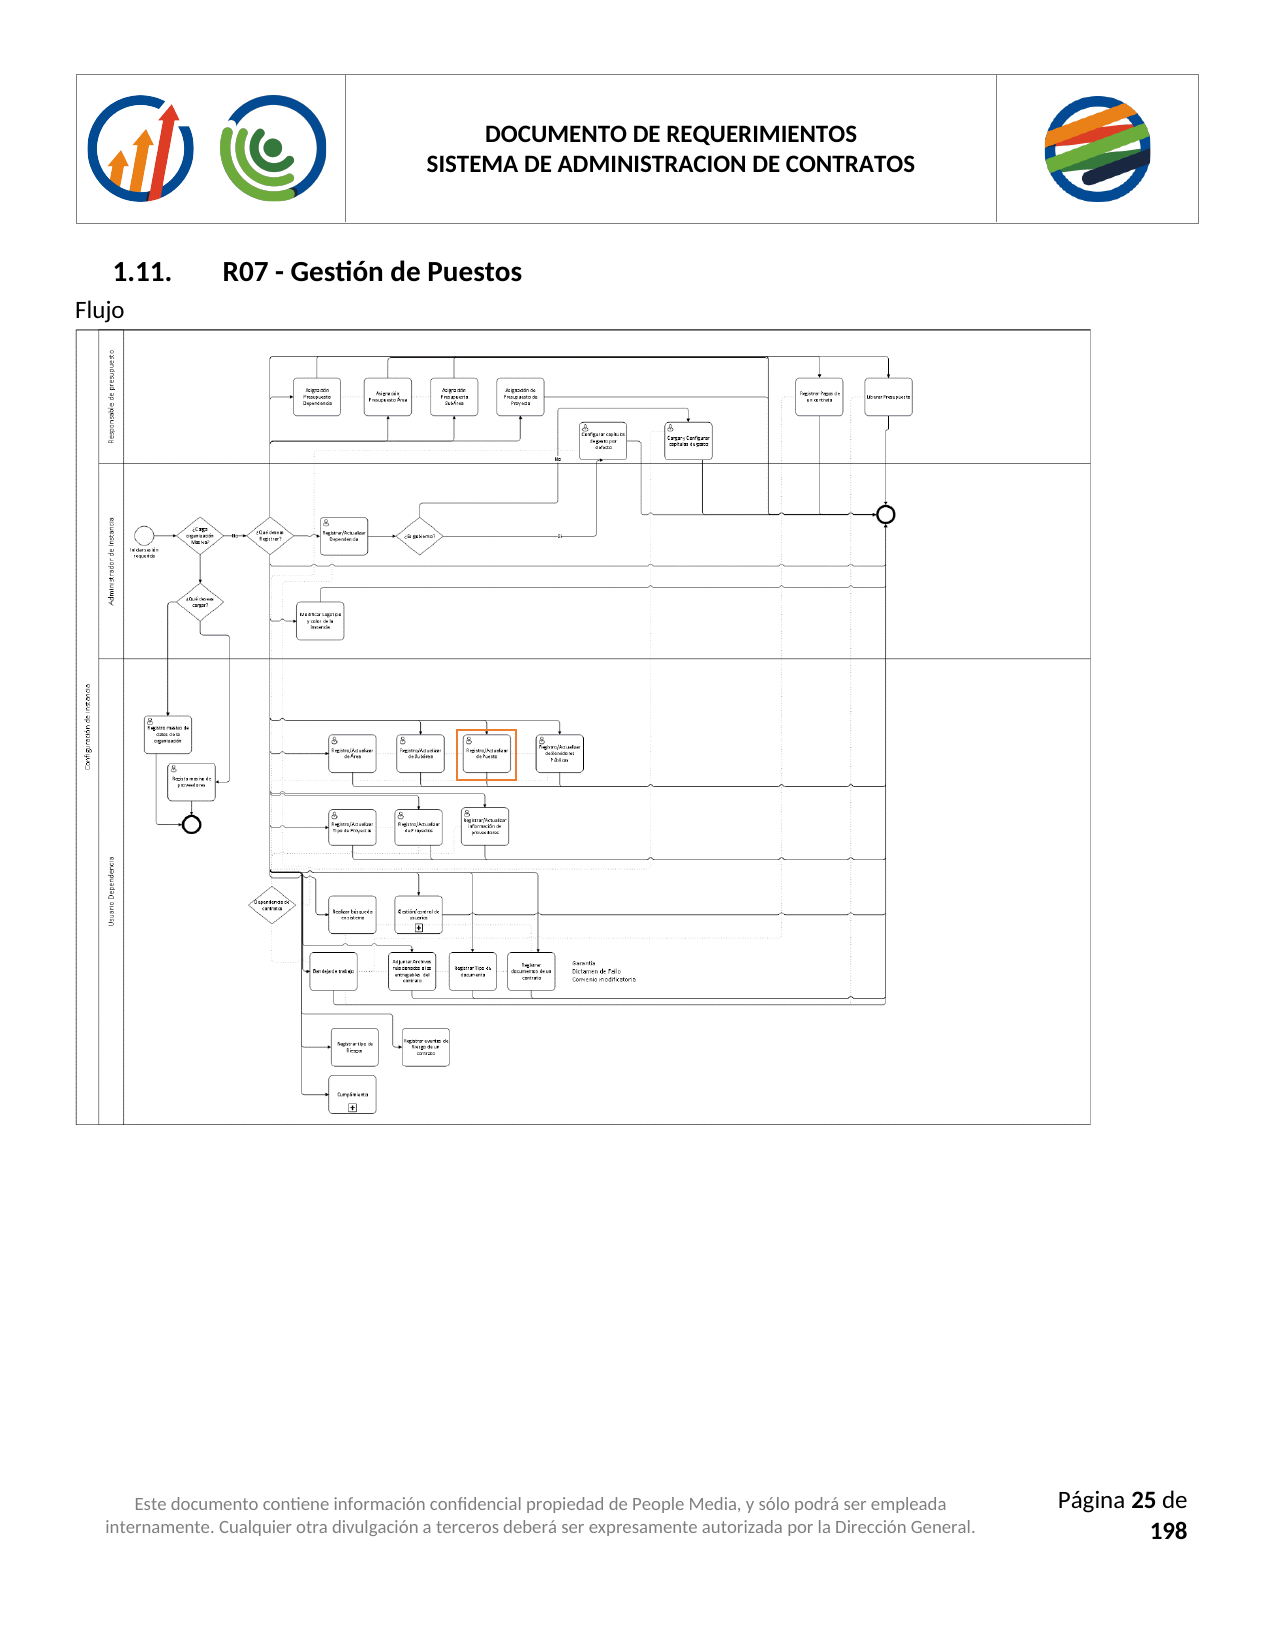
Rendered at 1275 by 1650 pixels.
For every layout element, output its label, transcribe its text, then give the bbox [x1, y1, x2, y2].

picture [220, 95, 327, 202]
subtitle R07 - Gestión de Puestos [104, 253, 1200, 289]
picture [1044, 95, 1151, 202]
picture [75, 329, 1091, 1125]
picture [87, 95, 194, 202]
text Flujo [75, 294, 1200, 325]
